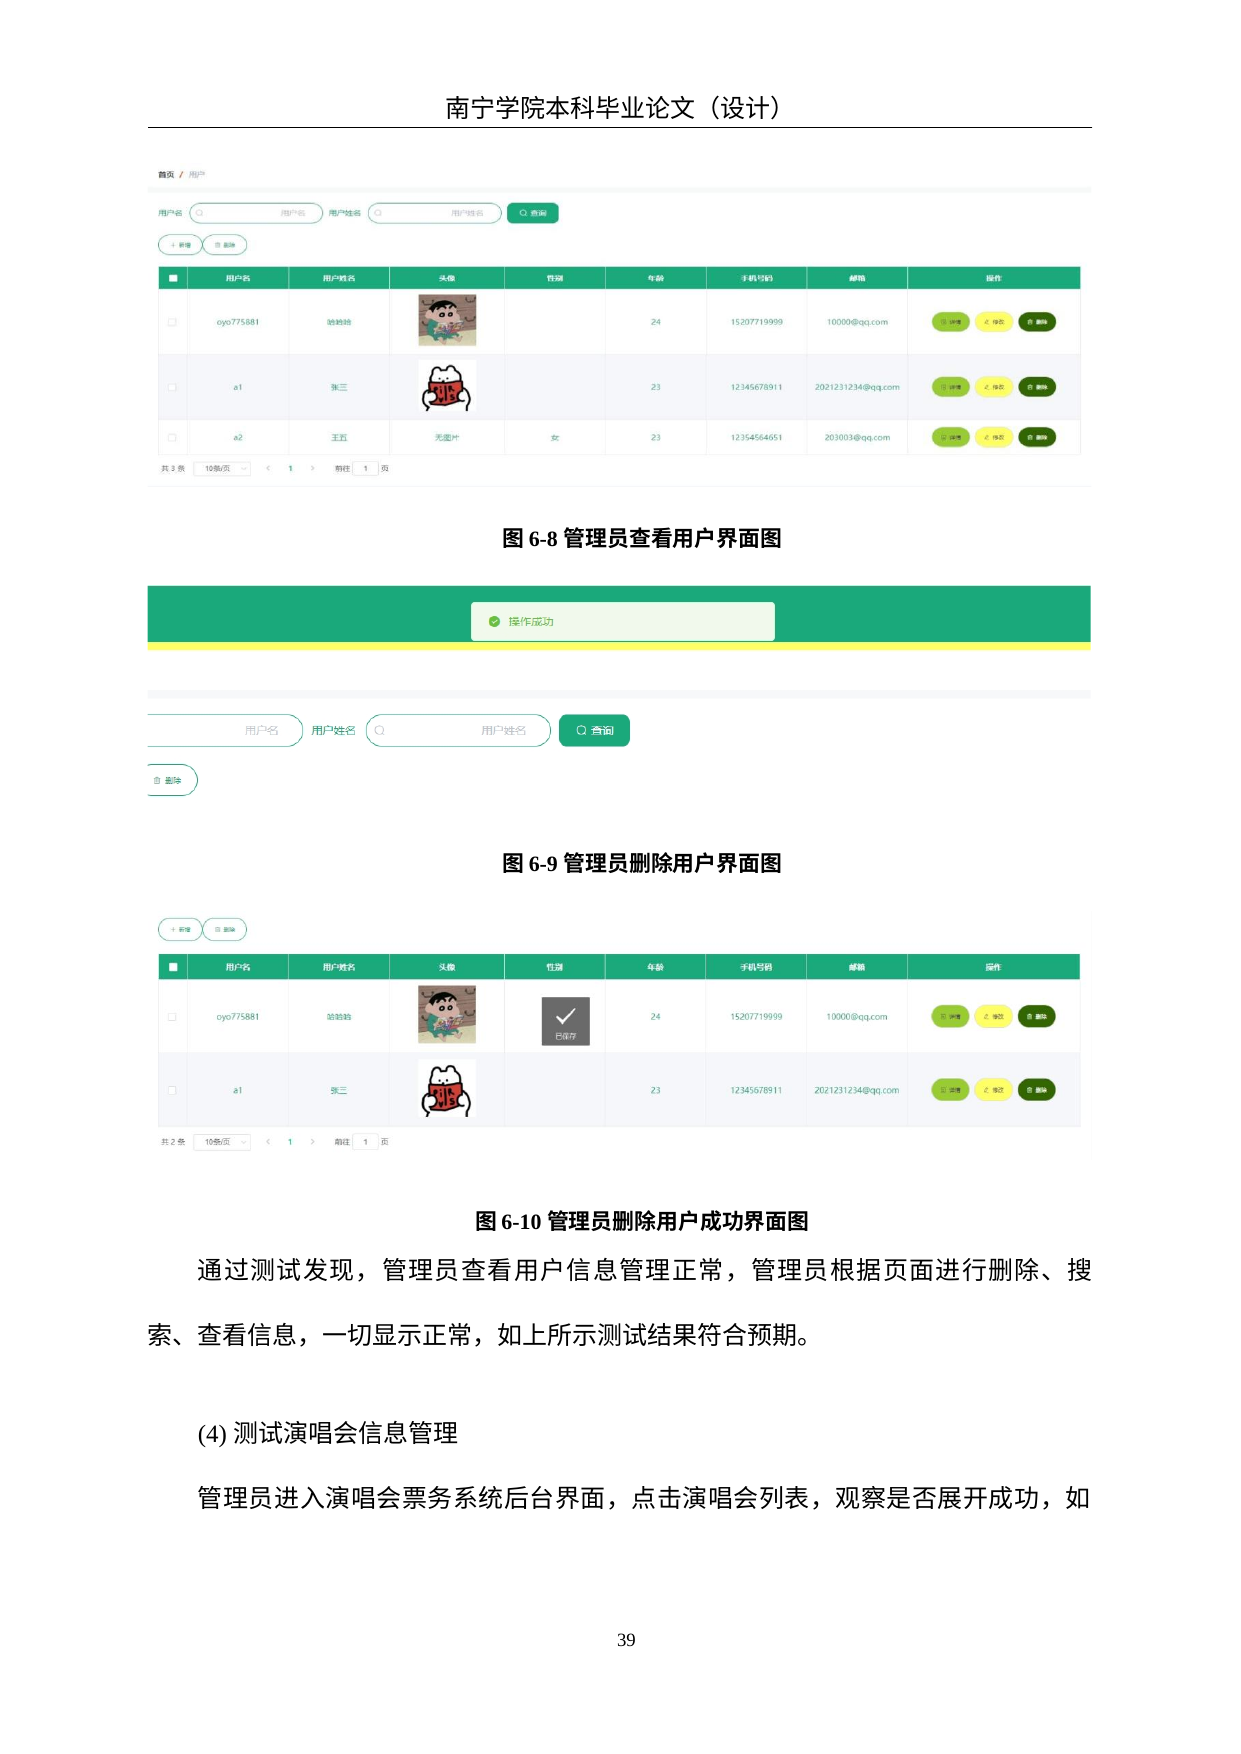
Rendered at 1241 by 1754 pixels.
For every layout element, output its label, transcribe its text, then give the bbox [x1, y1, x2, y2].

list 测试演唱会信息管理 [148, 1399, 1092, 1464]
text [148, 1464, 1092, 1529]
text 图6-10 管理员删除用户成功界面图 [148, 1204, 1092, 1236]
picture [147, 911, 1092, 1160]
text 通过测试发现，管理员查看用户信息管理正常，管理员根据页面进行删除、搜索、查看信息，一切显示正常，如上所示测试结果符合预期。 [148, 1236, 1092, 1366]
text 图6-8 管理员查看用户界面图 [148, 521, 1092, 553]
picture [147, 163, 1092, 487]
text 图6-9 管理员删除用户界面图 [148, 846, 1092, 878]
picture [147, 585, 1091, 803]
